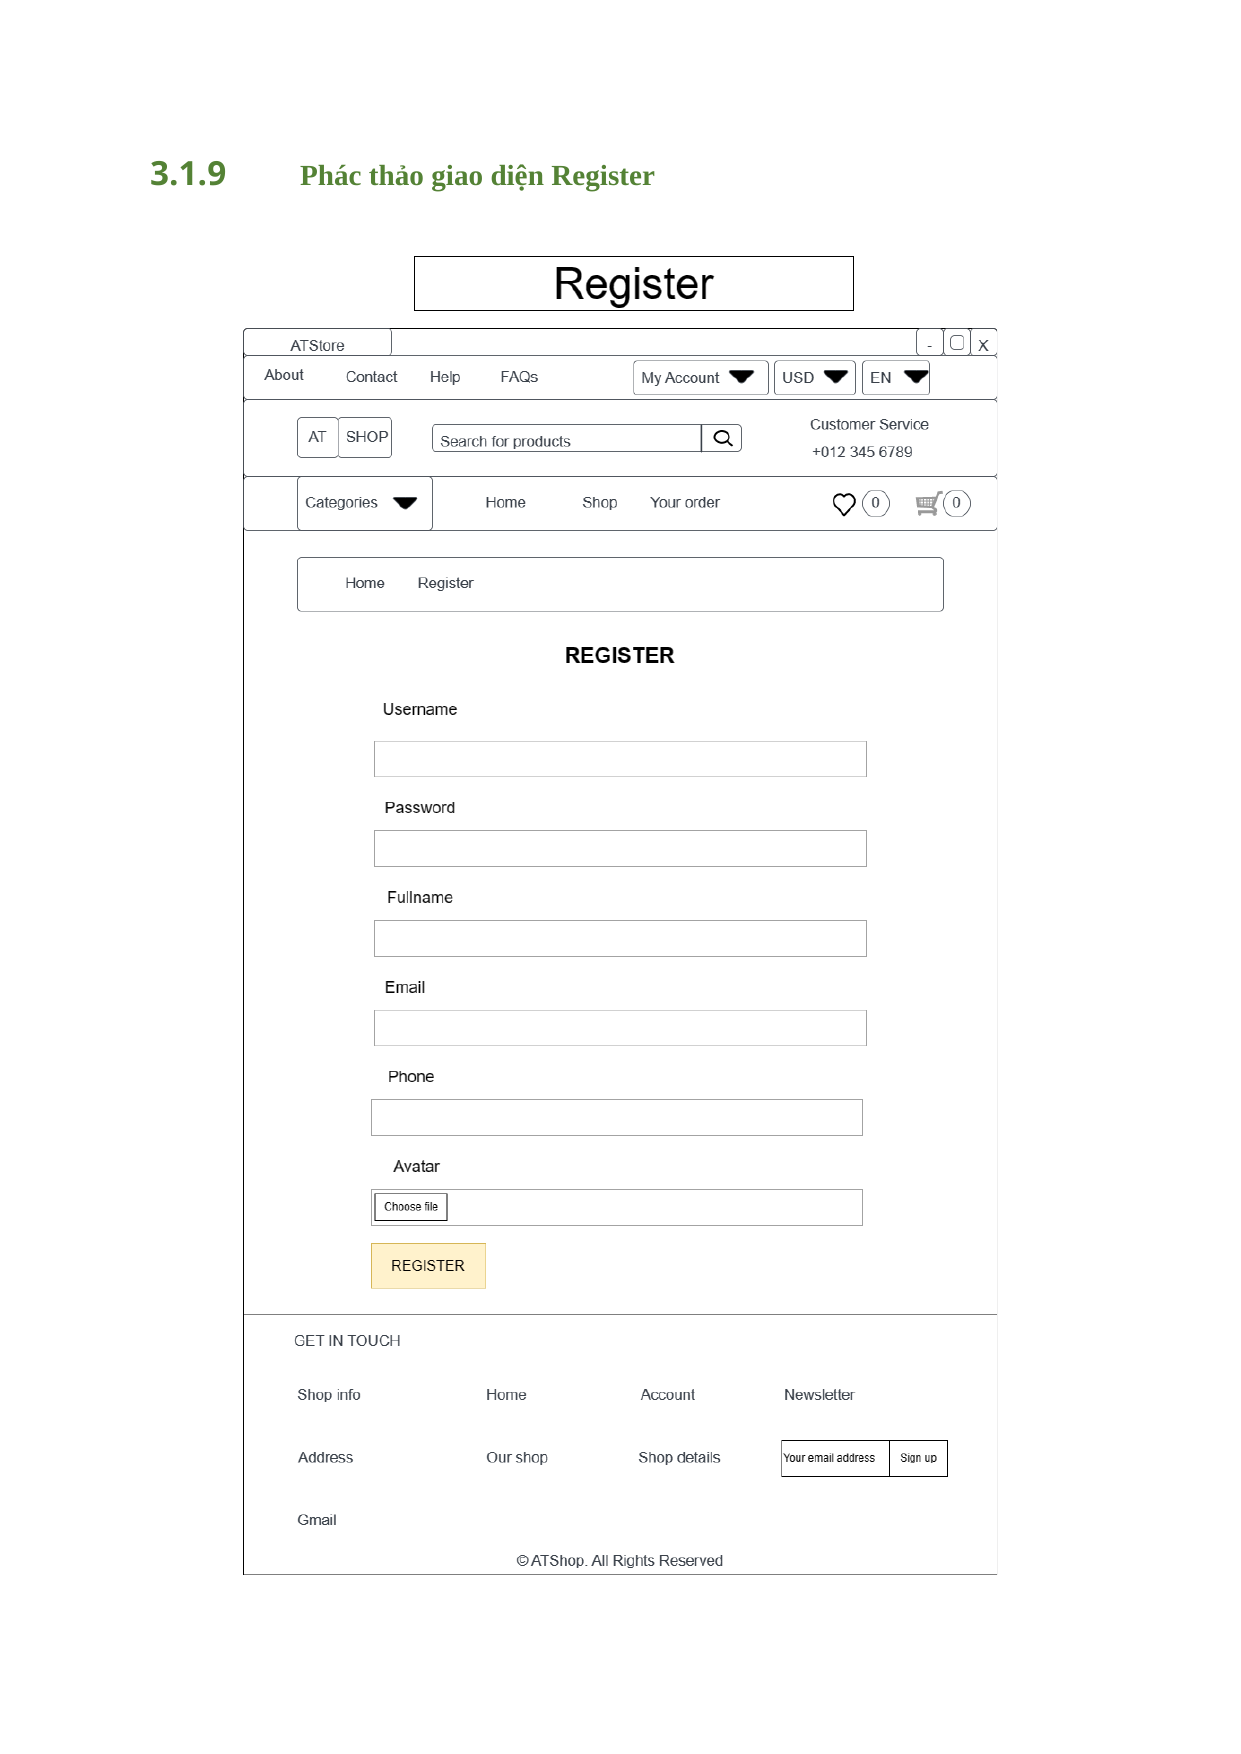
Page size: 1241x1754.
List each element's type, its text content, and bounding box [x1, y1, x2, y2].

picture [243, 256, 998, 1575]
subtitle Phác thảo giao diện Register [150, 150, 1090, 195]
